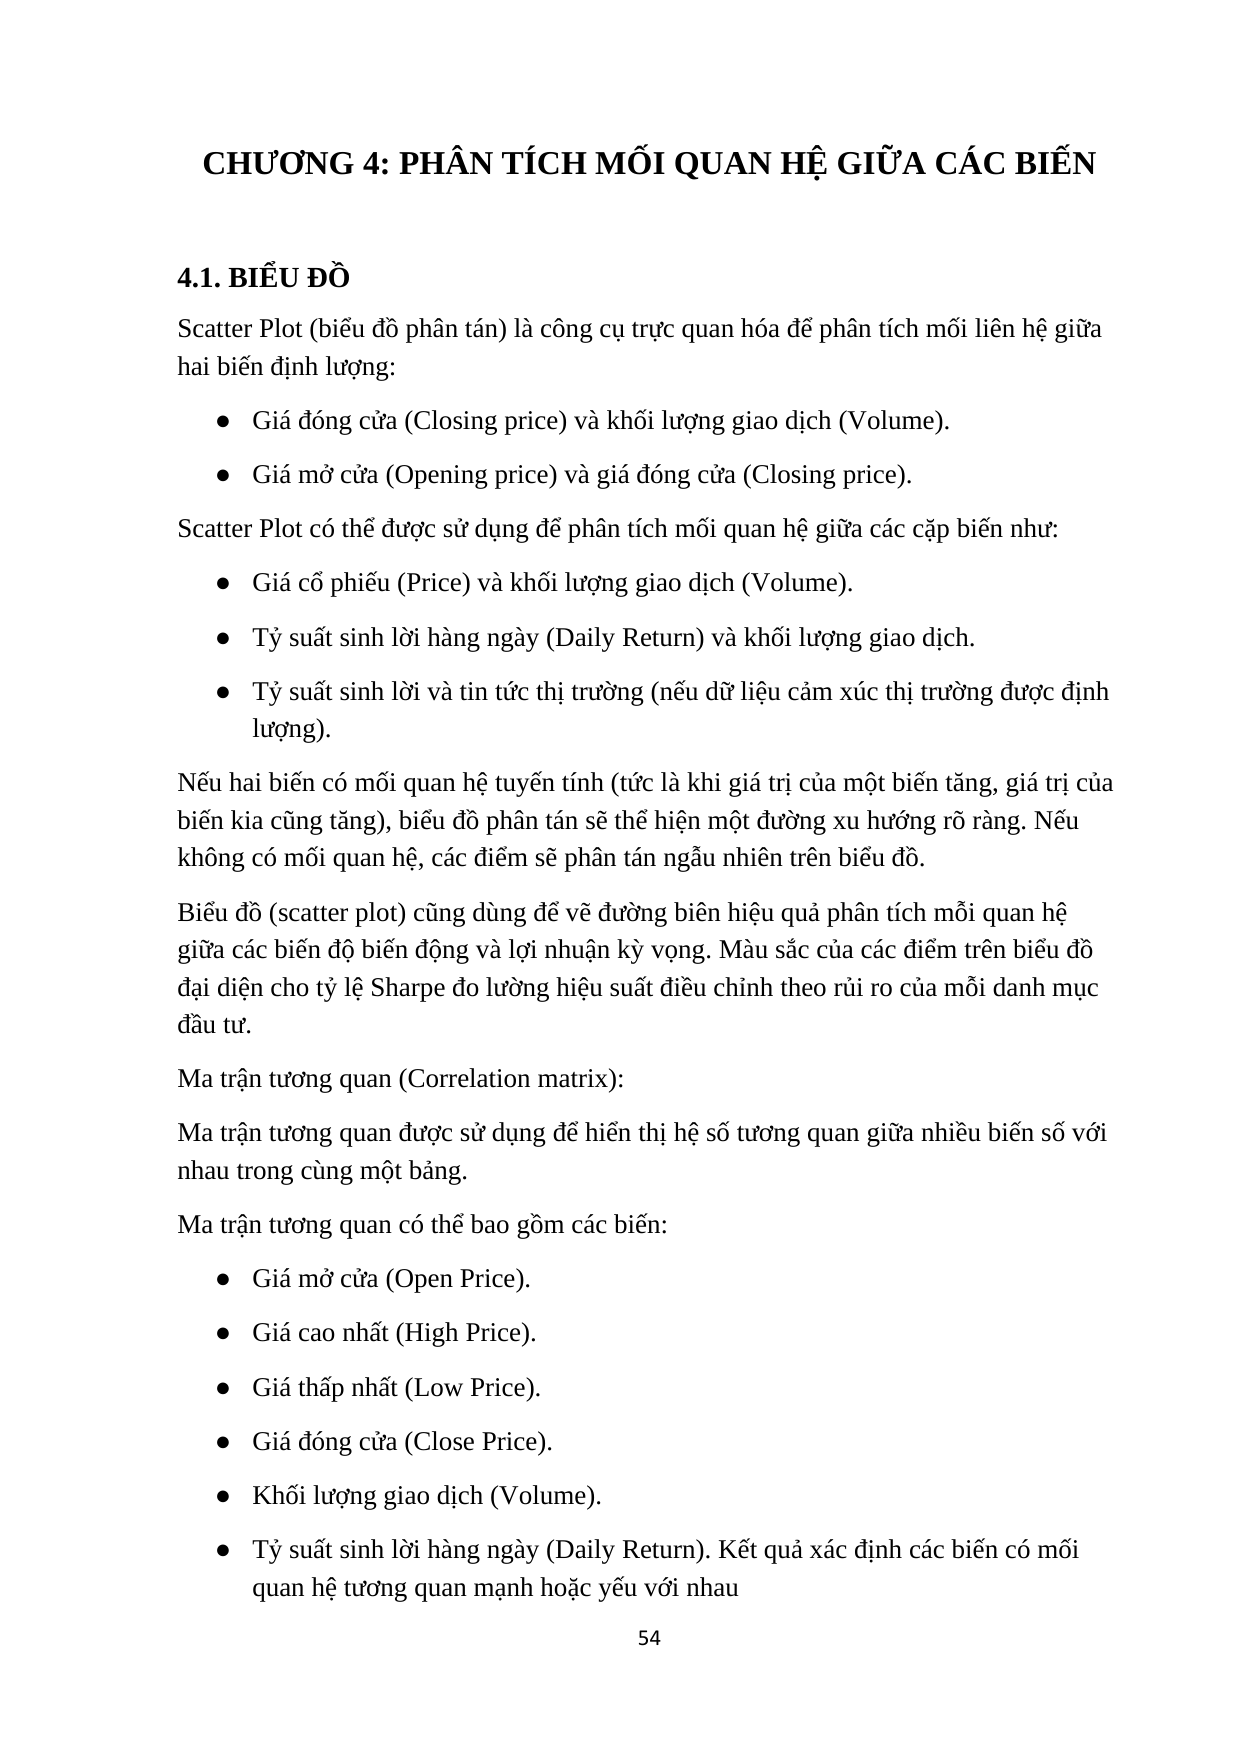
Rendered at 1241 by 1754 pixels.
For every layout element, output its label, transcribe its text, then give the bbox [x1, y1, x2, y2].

text Nếu hai biến có mối quan hệ tuyến tính (tức là khi giá trị của một biến tăng, giá trị của biến kia cũng tăng), biểu đồ phân tán sẽ thể hiện một đường xu hướng rõ ràng. Nếu không có mối quan hệ, các điểm sẽ phân tán ngẫu nhiên trên biểu đồ. [177, 760, 1122, 873]
text Scatter Plot (biểu đồ phân tán) là công cụ trực quan hóa để phân tích mối liên hệ giữa hai biến định lượng: [177, 306, 1122, 381]
list Giá cao nhất (High Price). [214, 1310, 1122, 1348]
list Tỷ suất sinh lời hàng ngày (Daily Return) và khối lượng giao dịch. [214, 614, 1122, 652]
text Biểu đồ (scatter plot) cũng dùng để vẽ đường biên hiệu quả phân tích mỗi quan hệ giữa các biến độ biến động và lợi nhuận kỳ vọng. Màu sắc của các điểm trên biểu đồ đại diện cho tỷ lệ Sharpe đo lường hiệu suất điều chỉnh theo rủi ro của mỗi danh mục đầu tư. [177, 889, 1122, 1039]
text Ma trận tương quan được sử dụng để hiển thị hệ số tương quan giữa nhiều biến số với nhau trong cùng một bảng. [177, 1110, 1122, 1185]
list Giá cổ phiếu (Price) và khối lượng giao dịch (Volume). [214, 560, 1122, 598]
list Giá mở cửa (Open Price). [214, 1256, 1122, 1293]
text Ma trận tương quan có thể bao gồm các biến: [177, 1202, 1122, 1239]
list Khối lượng giao dịch (Volume). [214, 1473, 1122, 1510]
text Scatter Plot có thể được sử dụng để phân tích mối quan hệ giữa các cặp biến như: [177, 506, 1122, 543]
text Ma trận tương quan (Correlation matrix): [177, 1056, 1122, 1093]
list Tỷ suất sinh lời hàng ngày (Daily Return). Kết quả xác định các biến có mối quan hệ tương quan mạnh hoặc yếu với nhau [214, 1527, 1122, 1602]
list Giá thấp nhất (Low Price). [214, 1364, 1122, 1402]
list Tỷ suất sinh lời và tin tức thị trường (nếu dữ liệu cảm xúc thị trường được định lượng). [214, 668, 1122, 743]
subtitle CHƯƠNG 4: PHÂN TÍCH MỐI QUAN HỆ GIỮA CÁC BIẾN [177, 143, 1122, 182]
list Giá đóng cửa (Closing price) và khối lượng giao dịch (Volume). [214, 398, 1122, 435]
list Giá mở cửa (Opening price) và giá đóng cửa (Closing price). [214, 452, 1122, 489]
list Giá đóng cửa (Close Price). [214, 1418, 1122, 1456]
subtitle 4.1. BIỂU ĐỒ [177, 256, 1122, 293]
